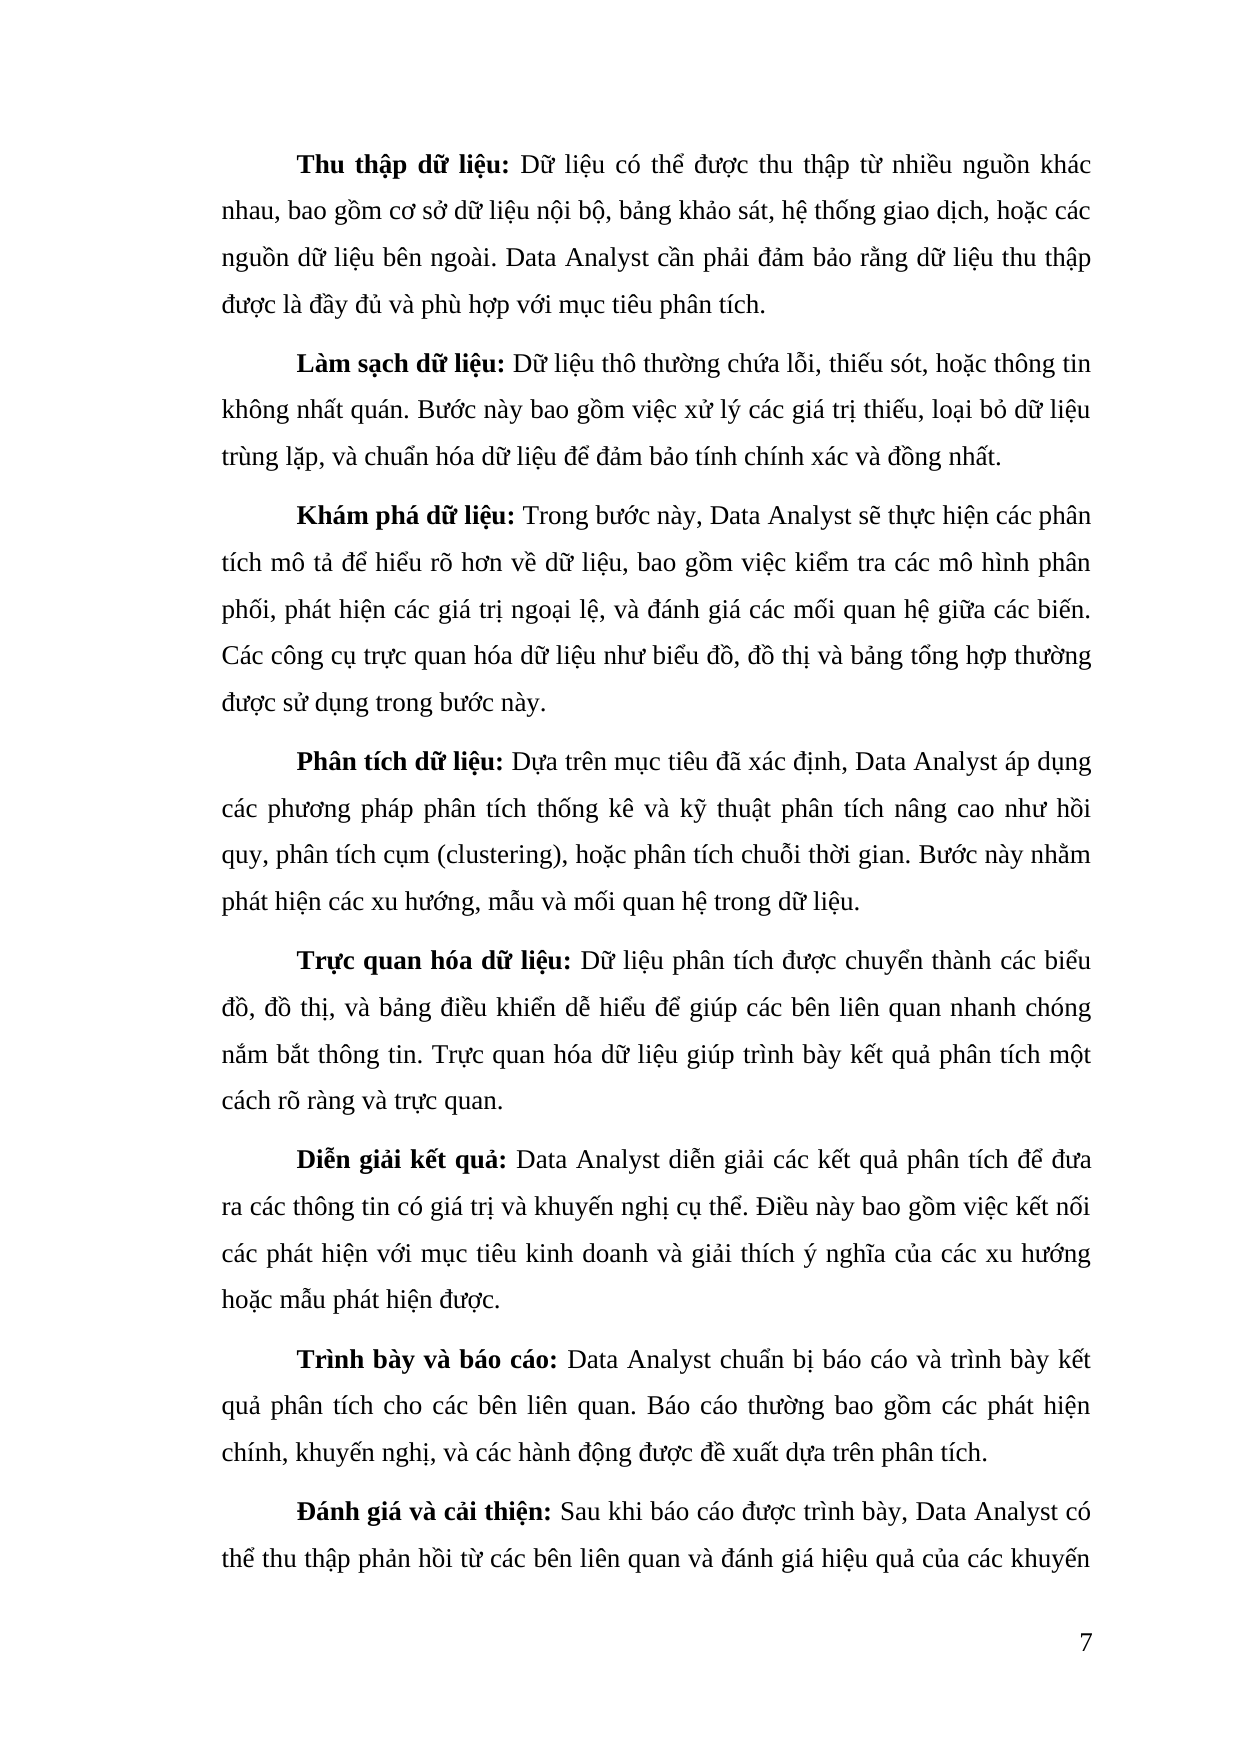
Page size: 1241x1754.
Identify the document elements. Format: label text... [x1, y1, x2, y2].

text Diễn giải kết quả: Data Analyst diễn giải các kết quả phân tích để đưa ra các thông tin có giá trị và khuyến nghị cụ thể. Điều này bao gồm việc kết nối các phát hiện với mục tiêu kinh doanh và giải thích ý nghĩa của các xu hướng hoặc mẫu phát hiện được. [221, 1143, 1092, 1315]
text Trình bày và báo cáo: Data Analyst chuẩn bị báo cáo và trình bày kết quả phân tích cho các bên liên quan. Báo cáo thường bao gồm các phát hiện chính, khuyến nghị, và các hành động được đề xuất dựa trên phân tích. [221, 1343, 1092, 1467]
text Làm sạch dữ liệu: Dữ liệu thô thường chứa lỗi, thiếu sót, hoặc thông tin không nhất quán. Bước này bao gồm việc xử lý các giá trị thiếu, loại bỏ dữ liệu trùng lặp, và chuẩn hóa dữ liệu để đảm bảo tính chính xác và đồng nhất. [221, 347, 1092, 471]
text Trực quan hóa dữ liệu: Dữ liệu phân tích được chuyển thành các biểu đồ, đồ thị, và bảng điều khiển dễ hiểu để giúp các bên liên quan nhanh chóng nắm bắt thông tin. Trực quan hóa dữ liệu giúp trình bày kết quả phân tích một cách rõ ràng và trực quan. [221, 944, 1092, 1116]
text Phân tích dữ liệu: Dựa trên mục tiêu đã xác định, Data Analyst áp dụng các phương pháp phân tích thống kê và kỹ thuật phân tích nâng cao như hồi quy, phân tích cụm (clustering), hoặc phân tích chuỗi thời gian. Bước này nhằm phát hiện các xu hướng, mẫu và mối quan hệ trong dữ liệu. [221, 745, 1092, 916]
text Khám phá dữ liệu: Trong bước này, Data Analyst sẽ thực hiện các phân tích mô tả để hiểu rõ hơn về dữ liệu, bao gồm việc kiểm tra các mô hình phân phối, phát hiện các giá trị ngoại lệ, và đánh giá các mối quan hệ giữa các biến. Các công cụ trực quan hóa dữ liệu như biểu đồ, đồ thị và bảng tổng hợp thường được sử dụng trong bước này. [221, 499, 1092, 717]
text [221, 1495, 1092, 1573]
text Thu thập dữ liệu: Dữ liệu có thể được thu thập từ nhiều nguồn khác nhau, bao gồm cơ sở dữ liệu nội bộ, bảng khảo sát, hệ thống giao dịch, hoặc các nguồn dữ liệu bên ngoài. Data Analyst cần phải đảm bảo rằng dữ liệu thu thập được là đầy đủ và phù hợp với mục tiêu phân tích. [221, 148, 1092, 319]
